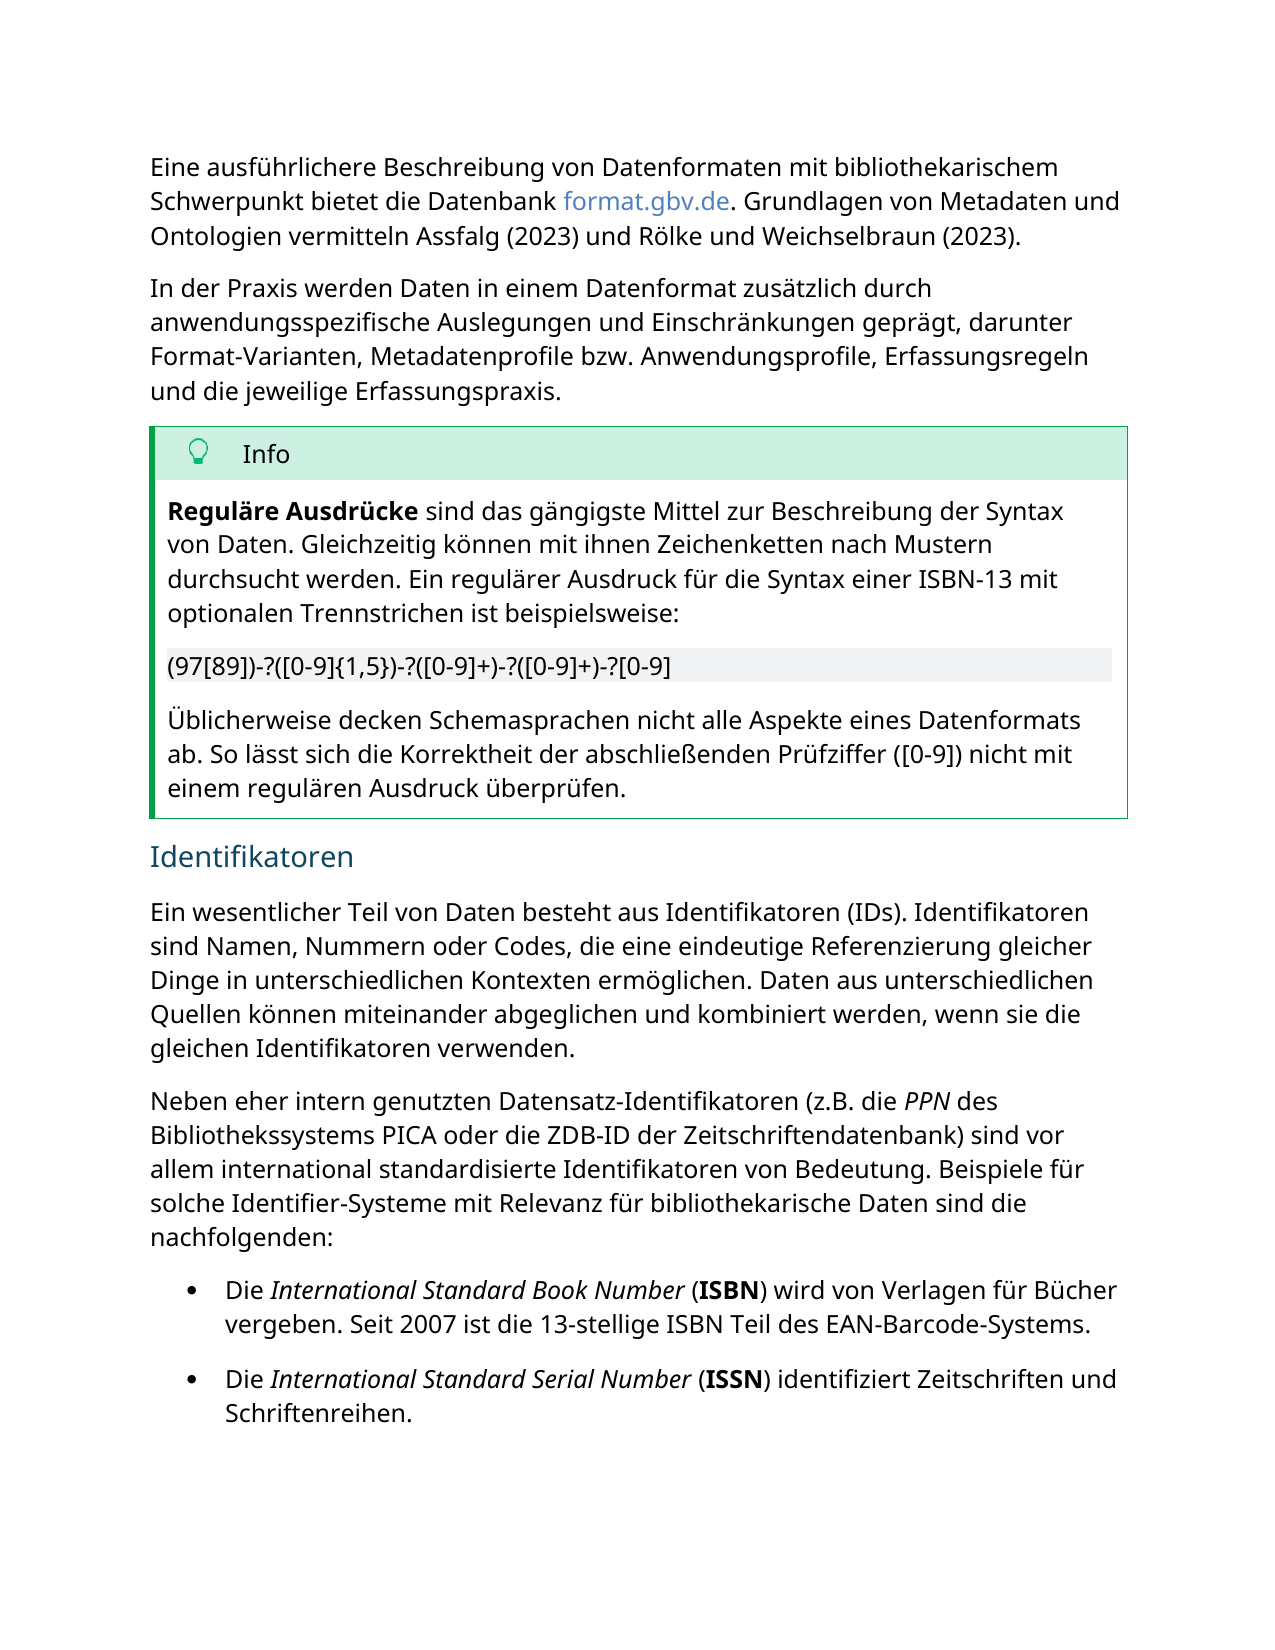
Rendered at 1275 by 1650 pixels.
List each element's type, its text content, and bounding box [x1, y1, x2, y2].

text Neben eher intern genutzten Datensatz-Identifikatoren (z.B. die PPN des Bibliothekssystems PICA oder die ZDB-ID der Zeitschriftendatenbank) sind vor allem international standardisierte Identifikatoren von Bedeutung. Beispiele für solche Identifier-Systeme mit Relevanz für bibliothekarische Daten sind die nachfolgenden: [150, 1083, 1125, 1254]
text Eine ausführlichere Beschreibung von Datenformaten mit bibliothekarischem Schwerpunkt bietet die Datenbank format.gbv.de. Grundlagen von Metadaten und Ontologien vermitteln Assfalg (2023) und Rölke und Weichselbraun (2023). [150, 150, 1125, 252]
picture [186, 438, 211, 464]
text Ein wesentlicher Teil von Daten besteht aus Identifikatoren (IDs). Identifikatoren sind Namen, Nummern oder Codes, die eine eindeutige Referenzierung gleicher Dinge in unterschiedlichen Kontexten ermöglichen. Daten aus unterschiedlichen Quellen können miteinander abgeglichen und kombiniert werden, wenn sie die gleichen Identifikatoren verwenden. [150, 894, 1125, 1064]
text In der Praxis werden Daten in einem Datenformat zusätzlich durch anwendungsspezifische Auslegungen und Einschränkungen geprägt, darunter Format-Varianten, Metadatenprofile bzw. Anwendungsprofile, Erfassungsregeln und die jeweilige Erfassungspraxis. [150, 271, 1125, 407]
list Die International Standard Serial Number (ISSN) identifiziert Zeitschriften und Schriftenreihen. [187, 1361, 1125, 1429]
table_header Info [155, 427, 1127, 480]
table_cell Reguläre Ausdrücke sind das gängigste Mittel zur Beschreibung der Syntax von Daten. Gleichzeitig können mit ihnen Zeichenketten nach Mustern durchsucht werden. Ein regulärer Ausdruck für die Syntax einer ISBN-13 mit optionalen Trennstrichen ist beispielsweise: (97[89])-?([0-9]{1,5})-?([0-9]+)-?([0-9]+)-?[0-9] Üblicherweise decken Schemasprachen nicht alle Aspekte eines Datenformats ab. So lässt sich die Korrektheit der abschließenden Prüfziffer ([0-9]) nicht mit einem regulären Ausdruck überprüfen. [155, 480, 1127, 818]
list Die International Standard Book Number (ISBN) wird von Verlagen für Bücher vergeben. Seit 2007 ist die 13-stellige ISBN Teil des EAN-Barcode-Systems. [187, 1272, 1125, 1341]
subtitle Identifikatoren [150, 836, 1125, 876]
